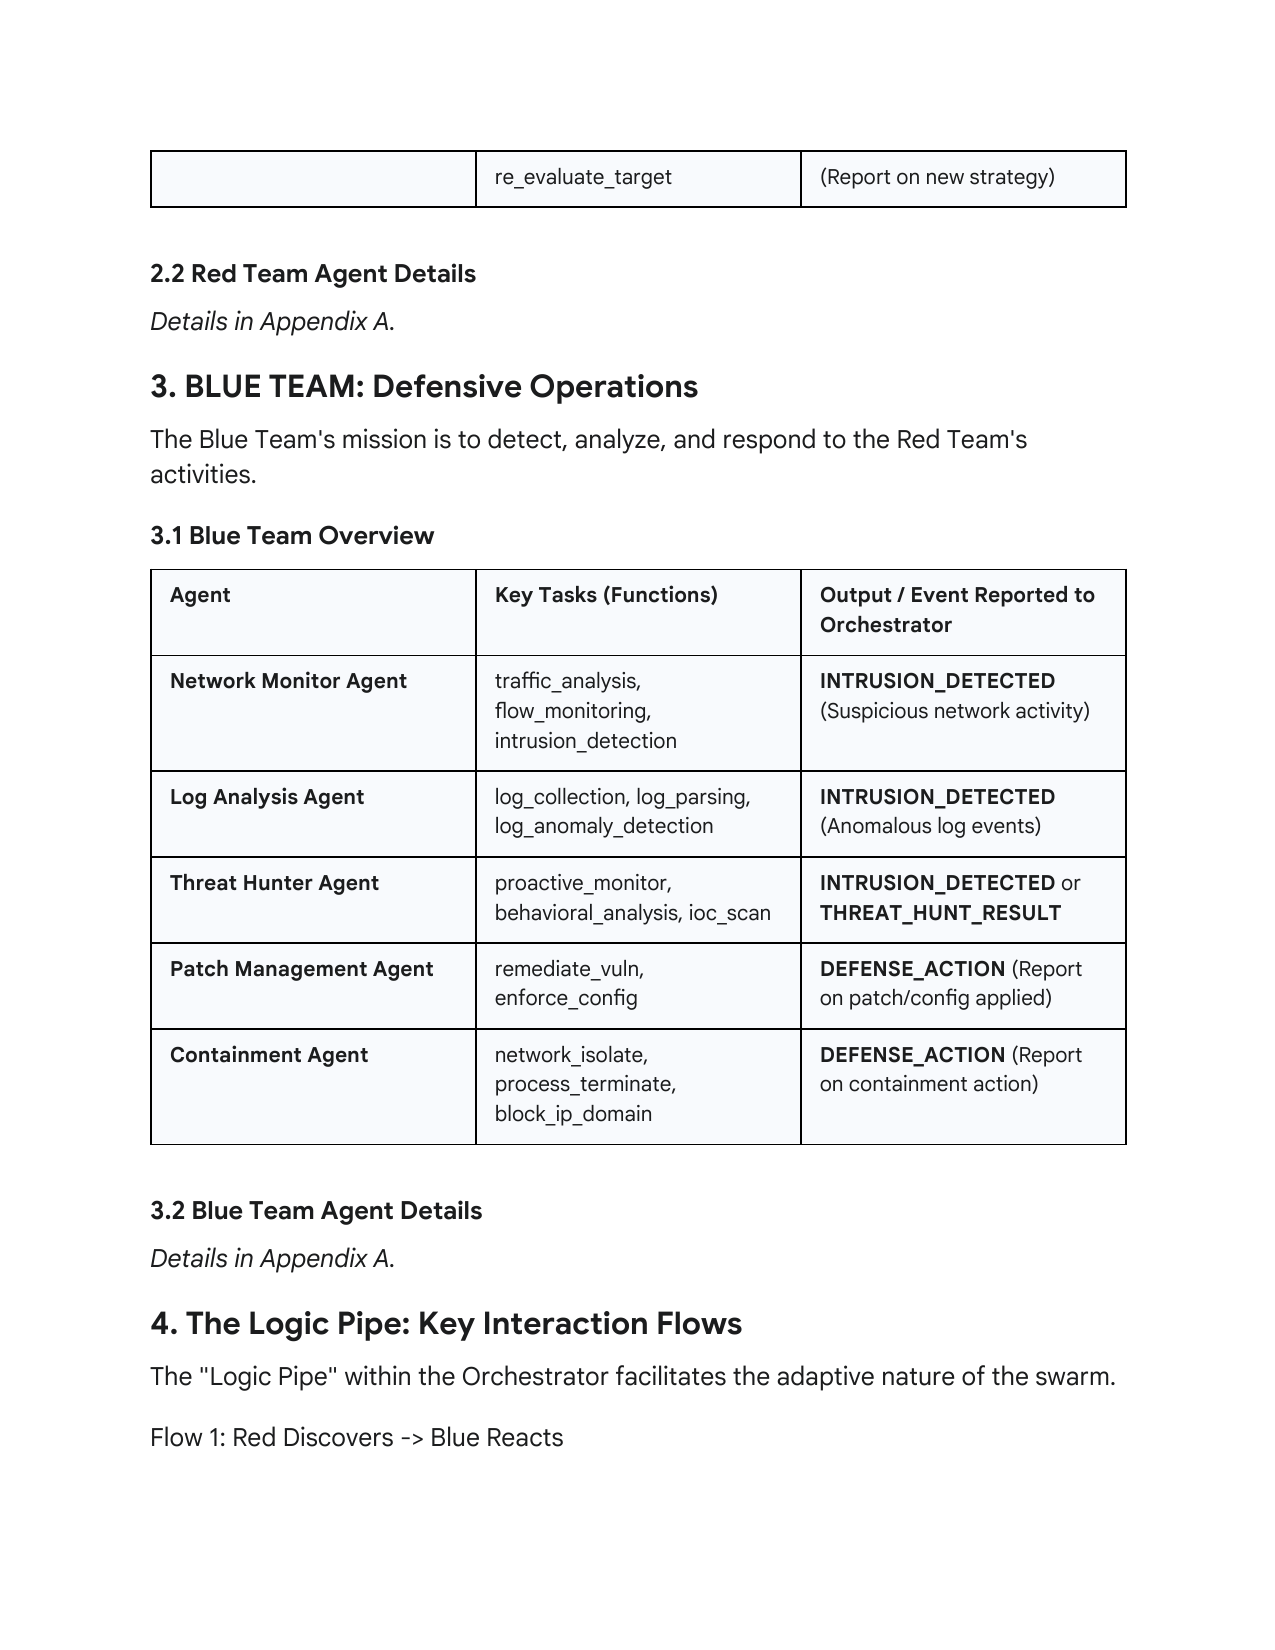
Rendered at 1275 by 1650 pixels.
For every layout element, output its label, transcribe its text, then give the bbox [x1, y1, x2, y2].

table_cell INTRUSION_DETECTED (Anomalous log events) [802, 772, 1125, 856]
subtitle Flow 1: Red Discovers -> Blue Reacts [150, 1422, 1125, 1453]
text The Blue Team's mission is to detect, analyze, and respond to the Red Team's activities. [150, 424, 1125, 491]
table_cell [802, 152, 1125, 206]
table_cell Threat Hunter Agent [152, 858, 475, 942]
table_cell Patch Management Agent [152, 944, 475, 1028]
table_cell Network Monitor Agent [152, 656, 475, 770]
table_cell proactive_monitor, behavioral_analysis, ioc_scan [477, 858, 800, 942]
subtitle 3.1 Blue Team Overview [150, 520, 1125, 552]
table_cell Log Analysis Agent [152, 772, 475, 856]
subtitle 3.2 Blue Team Agent Details [150, 1195, 1125, 1226]
subtitle 3. BLUE TEAM: Defensive Operations [150, 367, 1125, 406]
text Details in Appendix A. [150, 306, 1125, 337]
subtitle 2.2 Red Team Agent Details [150, 258, 1125, 289]
table_cell INTRUSION_DETECTED (Suspicious network activity) [802, 656, 1125, 770]
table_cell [152, 152, 475, 206]
table_cell network_isolate, process_terminate, block_ip_domain [477, 1030, 800, 1143]
table_cell INTRUSION_DETECTED or THREAT_HUNT_RESULT [802, 858, 1125, 942]
table_cell remediate_vuln, enforce_config [477, 944, 800, 1028]
table_header Key Tasks (Functions) [477, 570, 800, 654]
table_cell traffic_analysis, flow_monitoring, intrusion_detection [477, 656, 800, 770]
table_header Output / Event Reported to Orchestrator [802, 570, 1125, 654]
table_header Agent [152, 570, 475, 654]
text Details in Appendix A. [150, 1243, 1125, 1275]
subtitle 4. The Logic Pipe: Key Interaction Flows [150, 1304, 1125, 1343]
table_cell DEFENSE_ACTION (Report on containment action) [802, 1030, 1125, 1143]
text The "Logic Pipe" within the Orchestrator facilitates the adaptive nature of the swarm. [150, 1361, 1125, 1392]
table_cell Containment Agent [152, 1030, 475, 1143]
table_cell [477, 152, 800, 206]
table_cell log_collection, log_parsing, log_anomaly_detection [477, 772, 800, 856]
table_cell DEFENSE_ACTION (Report on patch/config applied) [802, 944, 1125, 1028]
